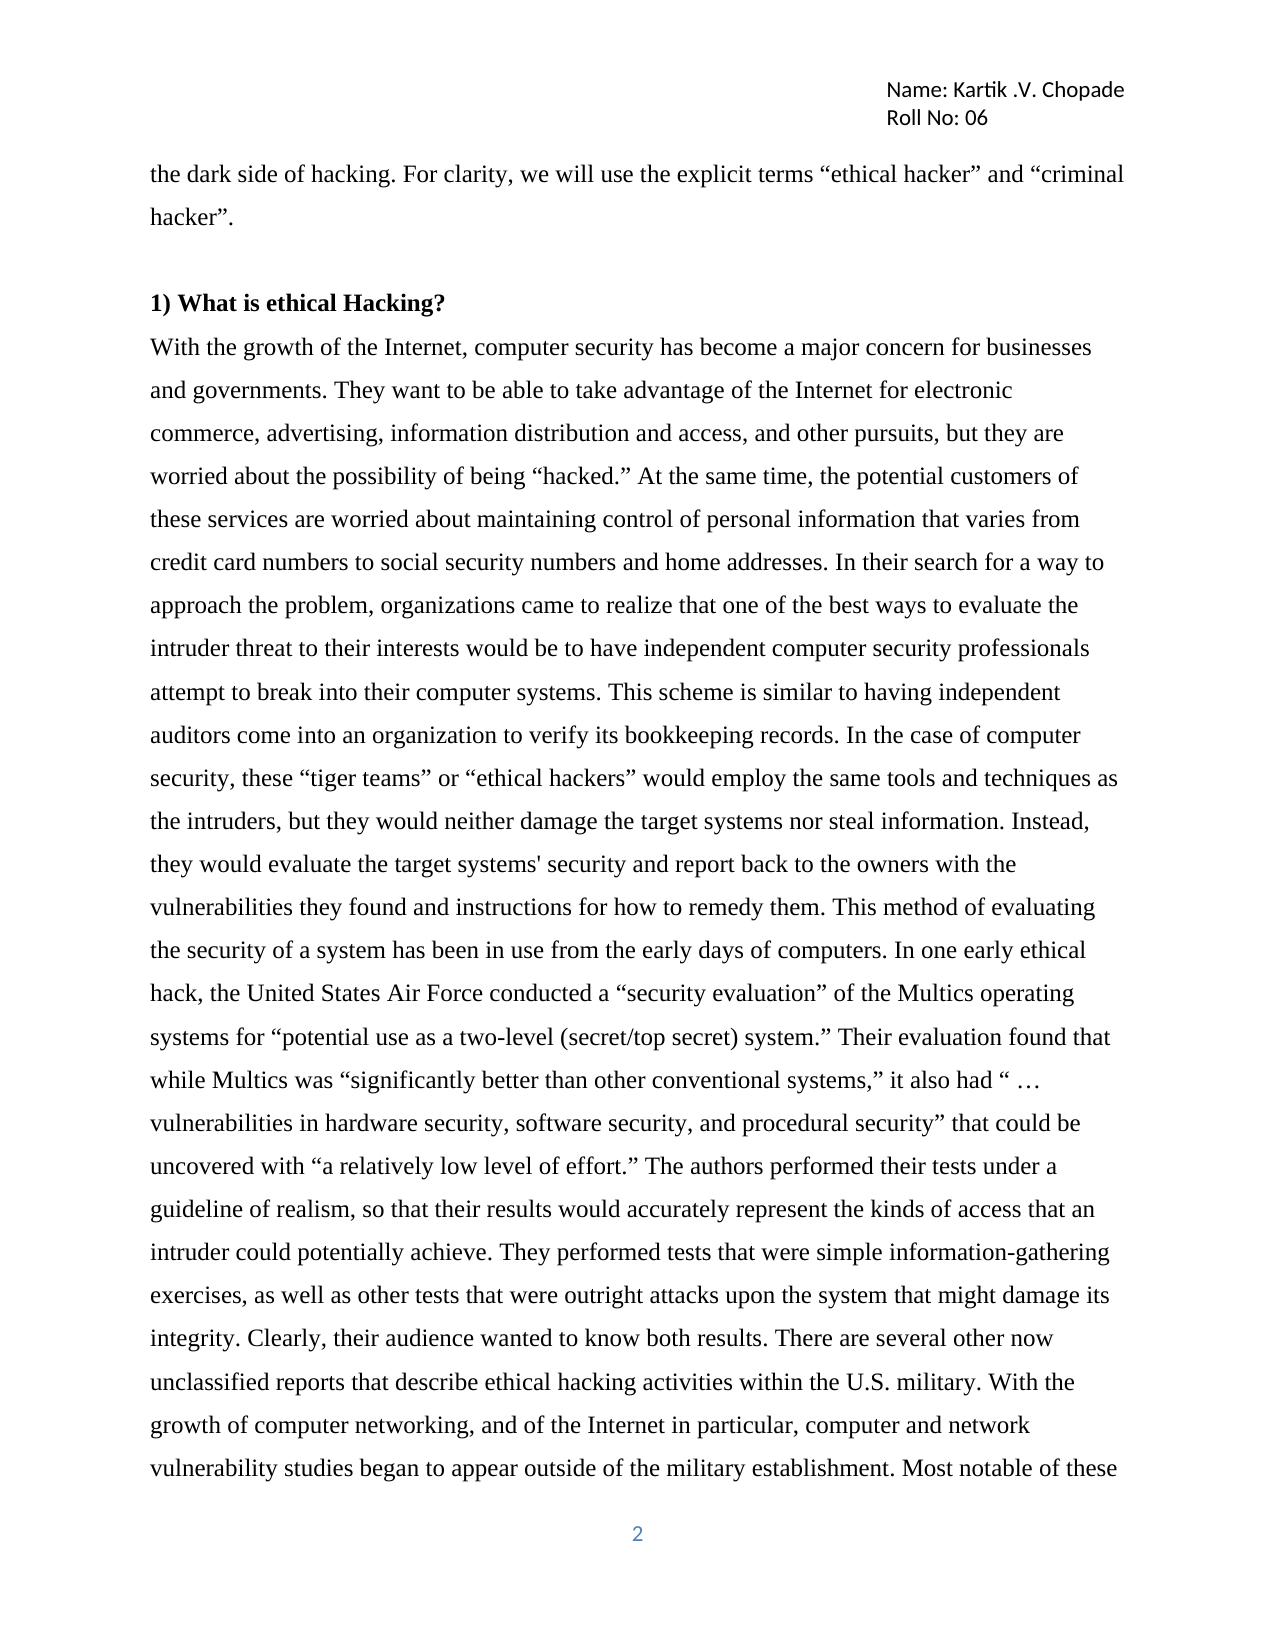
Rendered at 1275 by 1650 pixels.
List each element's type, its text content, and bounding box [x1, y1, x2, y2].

text 1) What is ethical Hacking? [150, 288, 1125, 317]
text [150, 159, 1125, 231]
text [150, 332, 1125, 1482]
